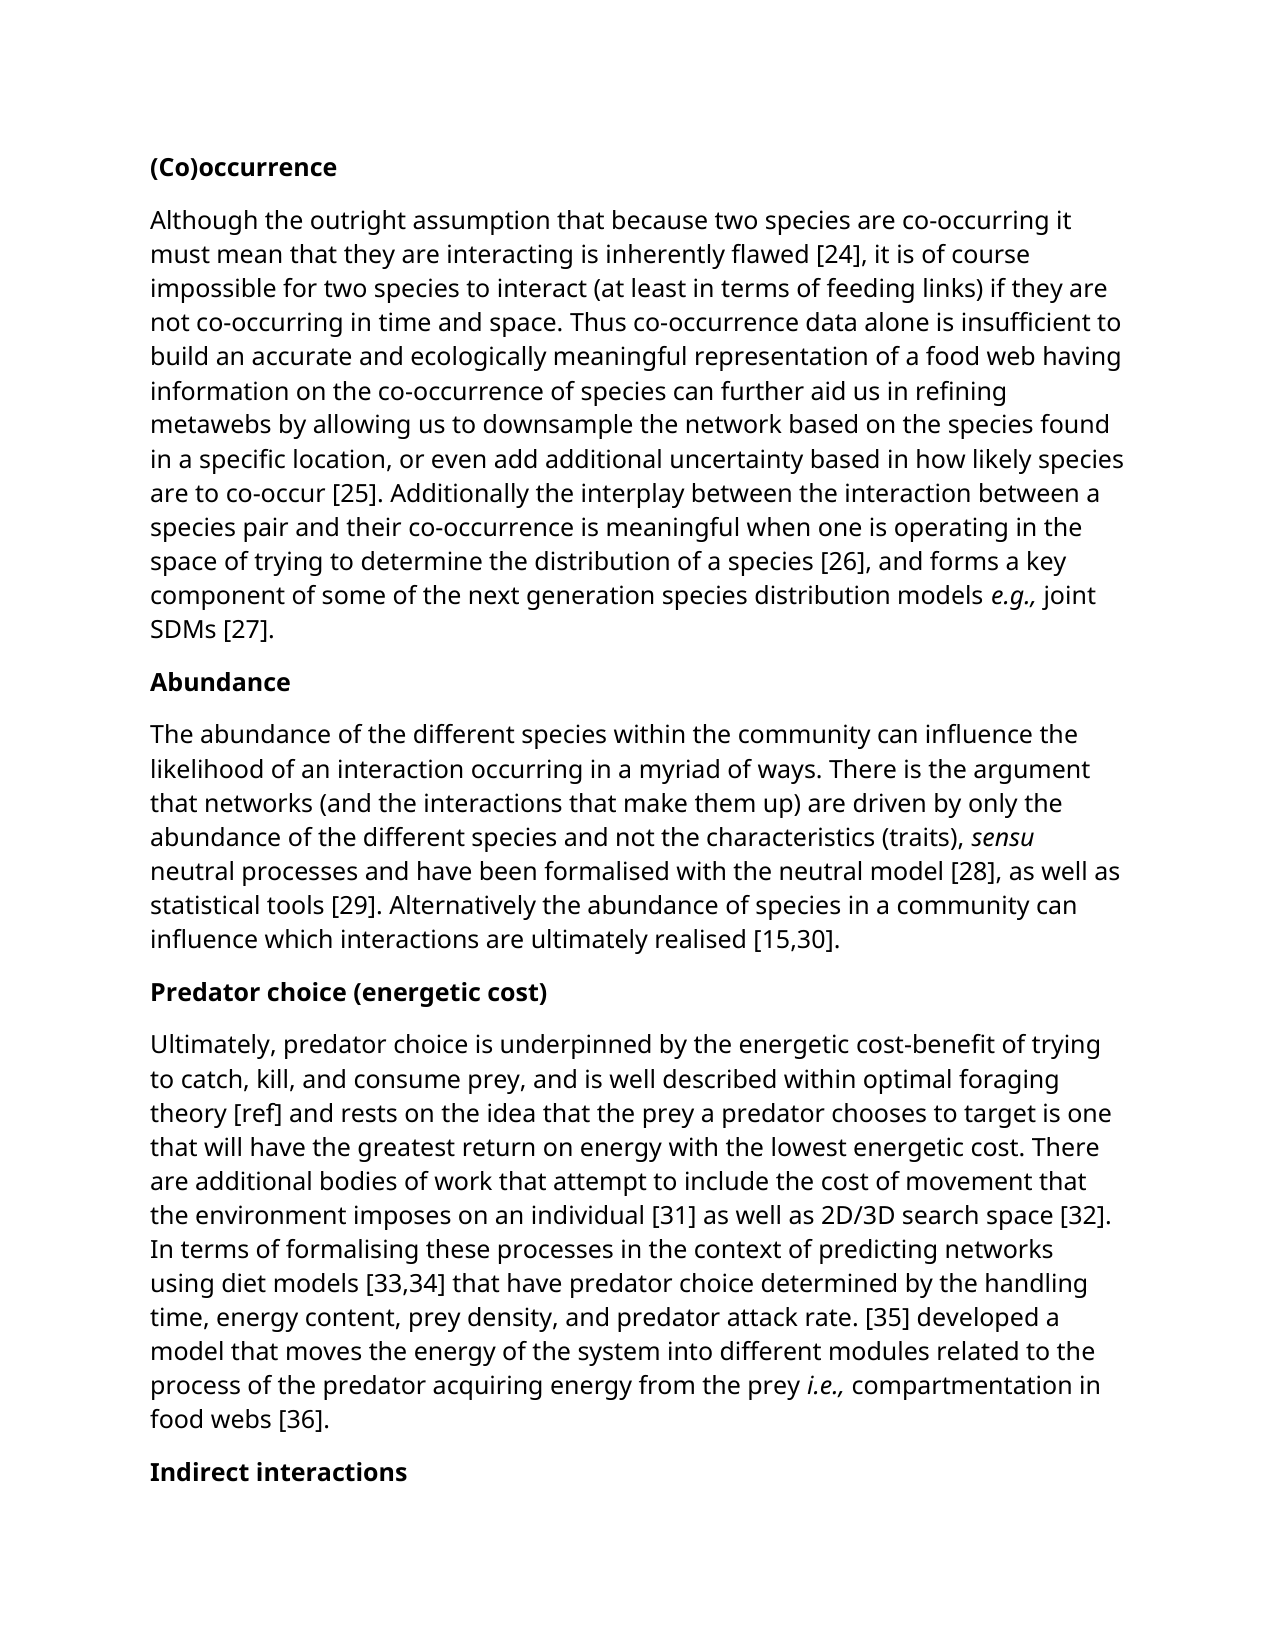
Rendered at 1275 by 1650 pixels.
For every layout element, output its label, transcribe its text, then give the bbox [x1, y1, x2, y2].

text Although the outright assumption that because two species are co-occurring it must mean that they are interacting is inherently flawed [24], it is of course impossible for two species to interact (at least in terms of feeding links) if they are not co-occurring in time and space. Thus co-occurrence data alone is insufficient to build an accurate and ecologically meaningful representation of a food web having information on the co-occurrence of species can further aid us in refining metawebs by allowing us to downsample the network based on the species found in a specific location, or even add additional uncertainty based in how likely species are to co-occur [25]. Additionally the interplay between the interaction between a species pair and their co-occurrence is meaningful when one is operating in the space of trying to determine the distribution of a species [26], and forms a key component of some of the next generation species distribution models e.g., joint SDMs [27]. [150, 203, 1125, 646]
text Indirect interactions [150, 1455, 1125, 1489]
text Ultimately, predator choice is underpinned by the energetic cost-benefit of trying to catch, kill, and consume prey, and is well described within optimal foraging theory [ref] and rests on the idea that the prey a predator chooses to target is one that will have the greatest return on energy with the lowest energetic cost. There are additional bodies of work that attempt to include the cost of movement that the environment imposes on an individual [31] as well as 2D/3D search space [32]. In terms of formalising these processes in the context of predicting networks using diet models [33,34] that have predator choice determined by the handling time, energy content, prey density, and predator attack rate. [35] developed a model that moves the energy of the system into different modules related to the process of the predator acquiring energy from the prey i.e., compartmentation in food webs [36]. [150, 1027, 1125, 1436]
text (Co)occurrence [150, 150, 1125, 184]
text Predator choice (energetic cost) [150, 974, 1125, 1008]
text Abundance [150, 664, 1125, 698]
text The abundance of the different species within the community can influence the likelihood of an interaction occurring in a myriad of ways. There is the argument that networks (and the interactions that make them up) are driven by only the abundance of the different species and not the characteristics (traits), sensu neutral processes and have been formalised with the neutral model [28], as well as statistical tools [29]. Alternatively the abundance of species in a community can influence which interactions are ultimately realised [15,30]. [150, 717, 1125, 956]
